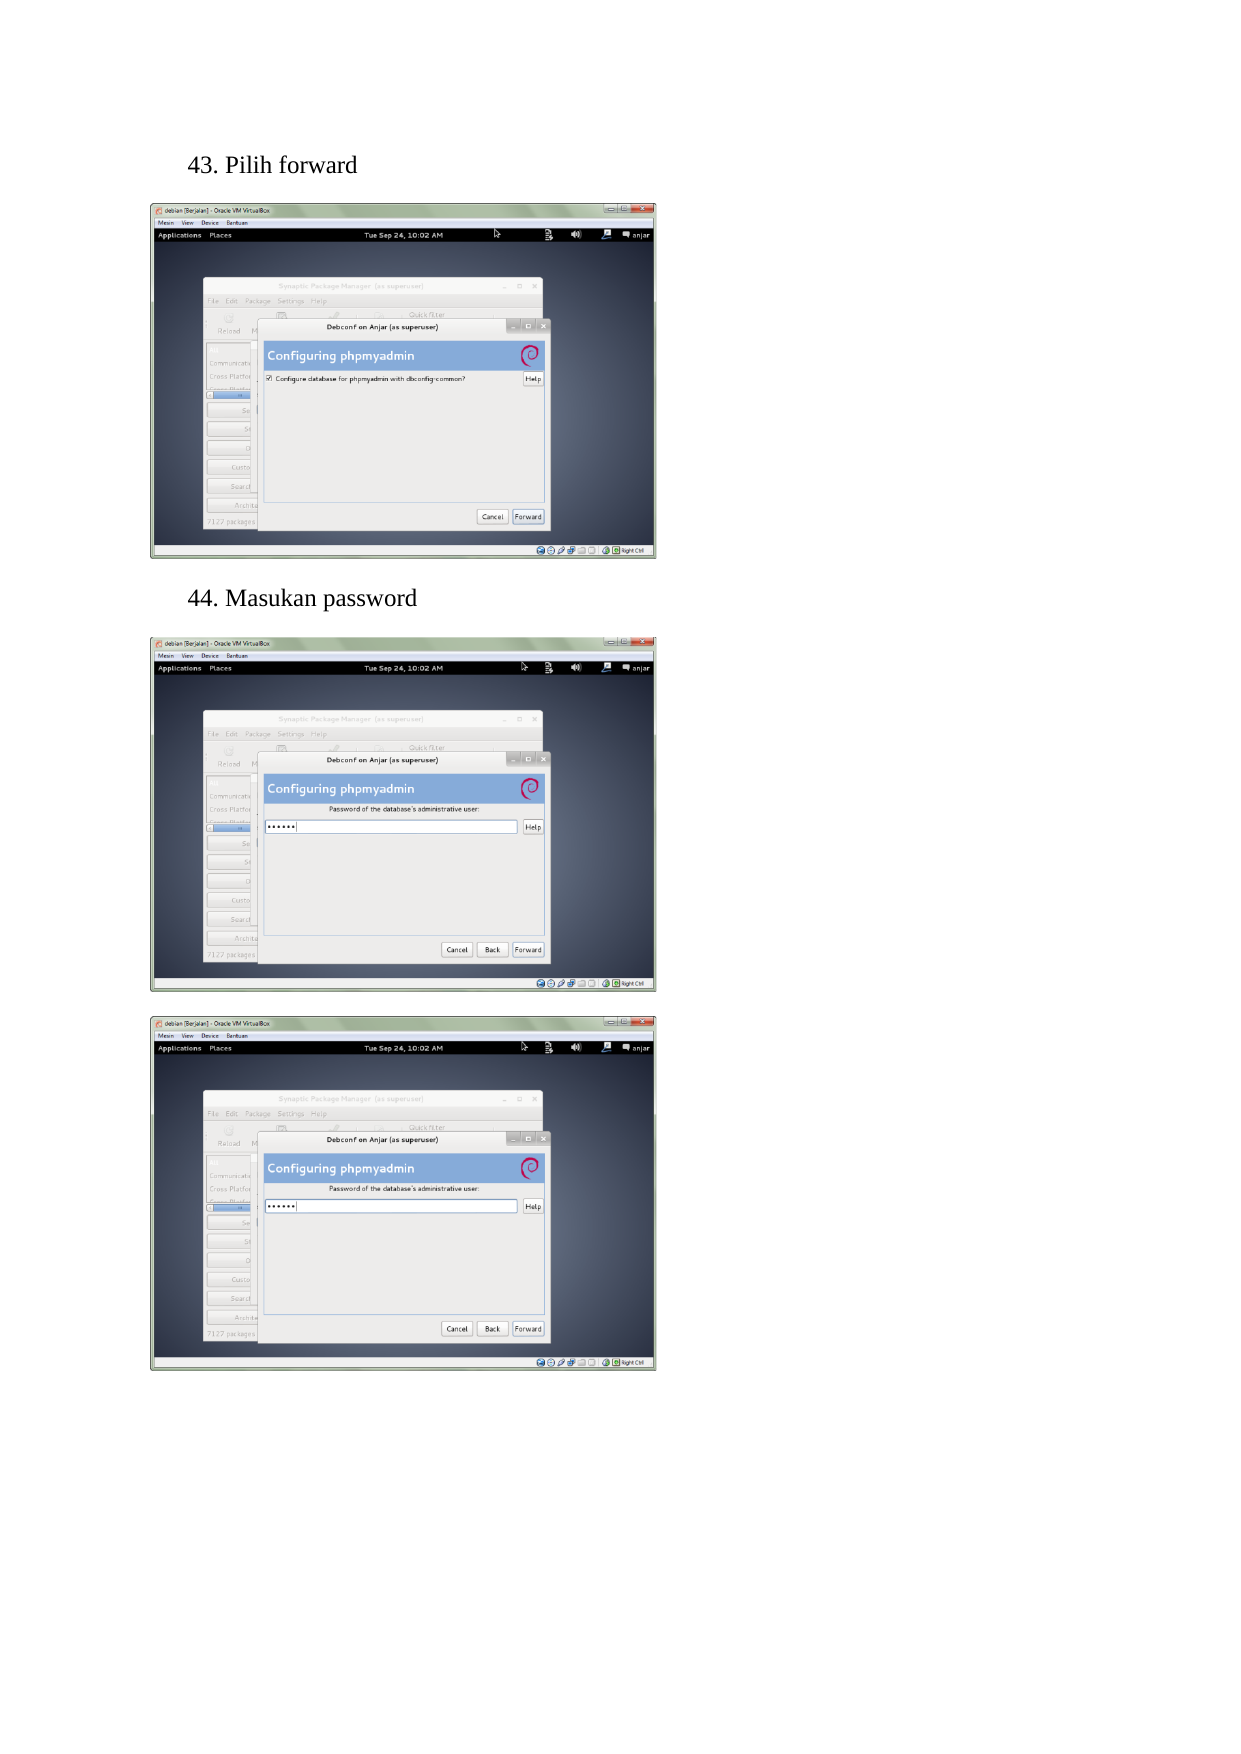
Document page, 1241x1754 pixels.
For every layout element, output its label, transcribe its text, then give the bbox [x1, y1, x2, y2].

list Masukan password [187, 583, 1090, 612]
picture [150, 637, 657, 992]
picture [150, 1016, 657, 1371]
list Pilih forward [187, 150, 1090, 179]
picture [150, 203, 657, 559]
